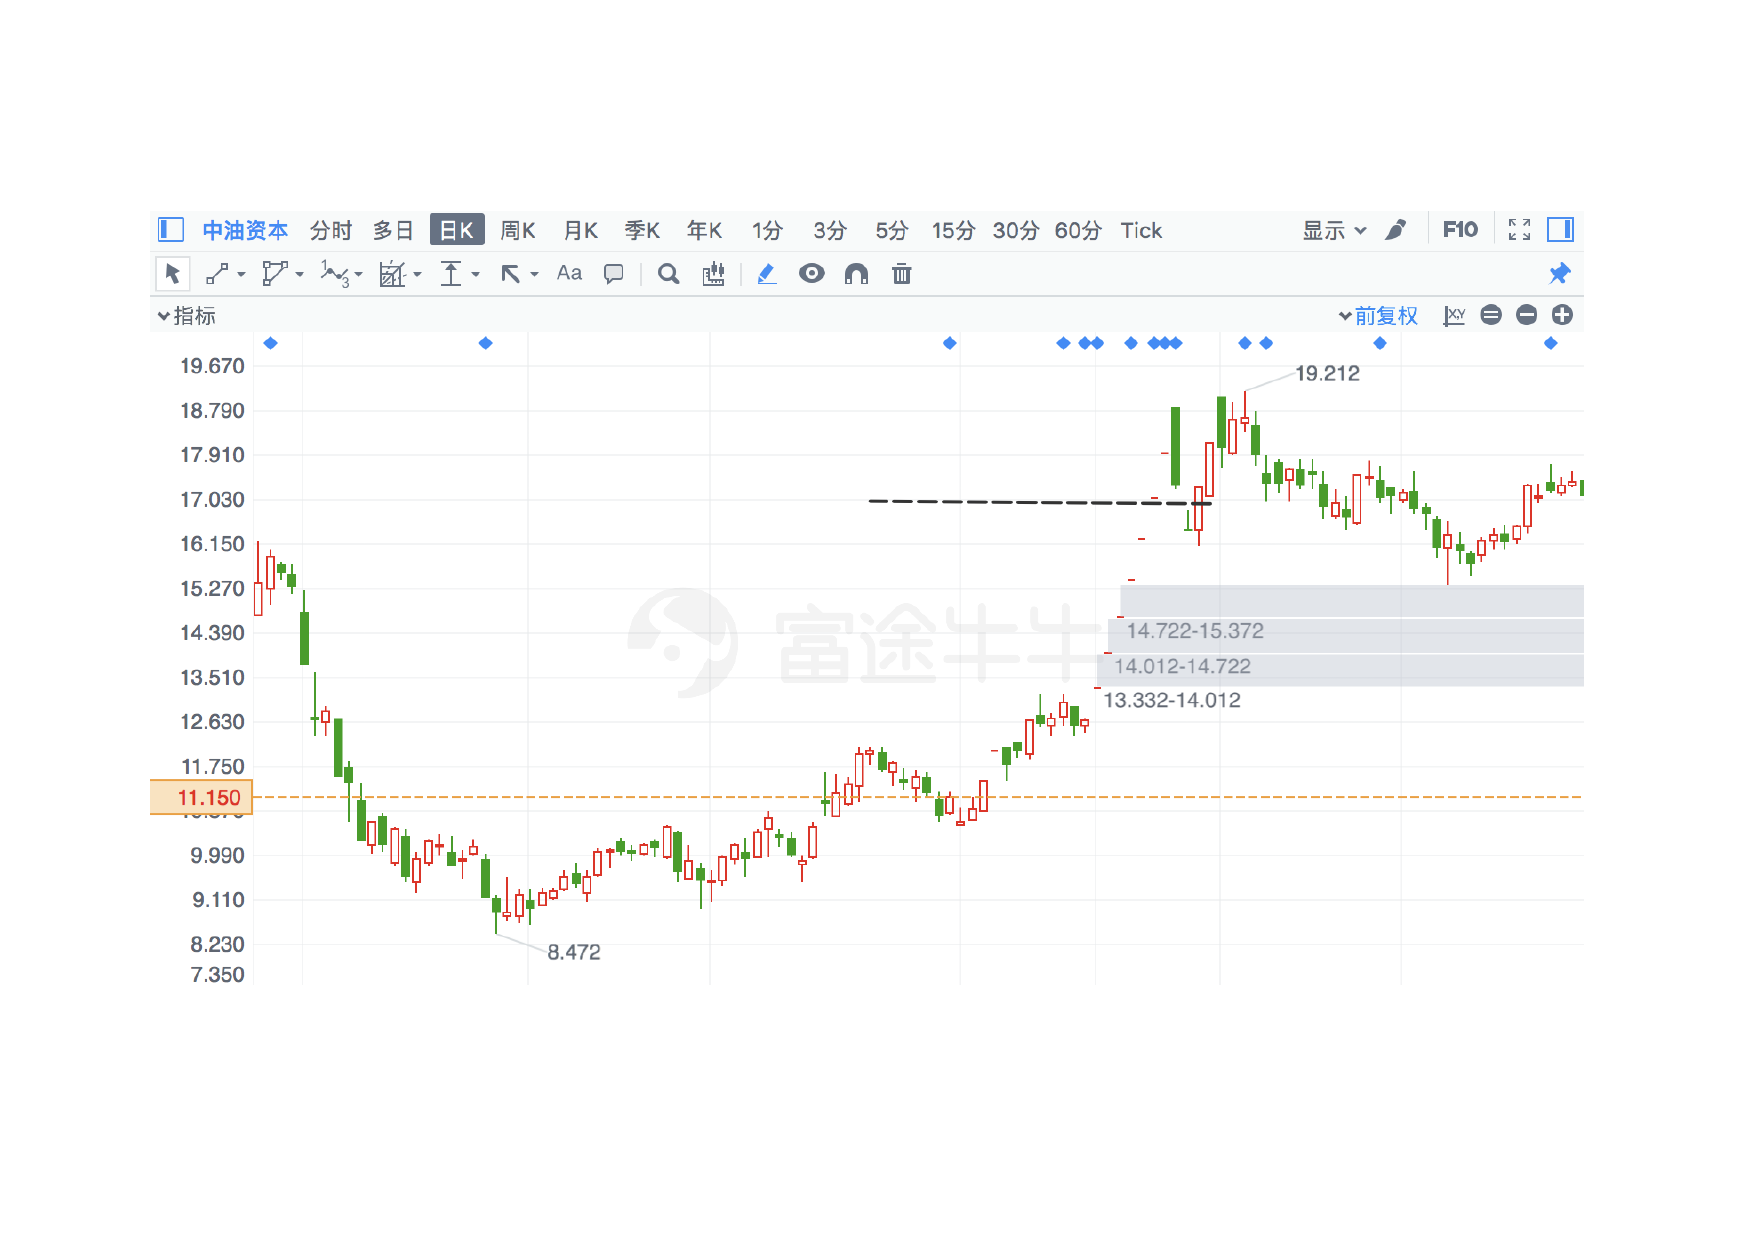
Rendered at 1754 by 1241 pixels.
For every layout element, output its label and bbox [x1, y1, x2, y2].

picture [150, 211, 1584, 985]
